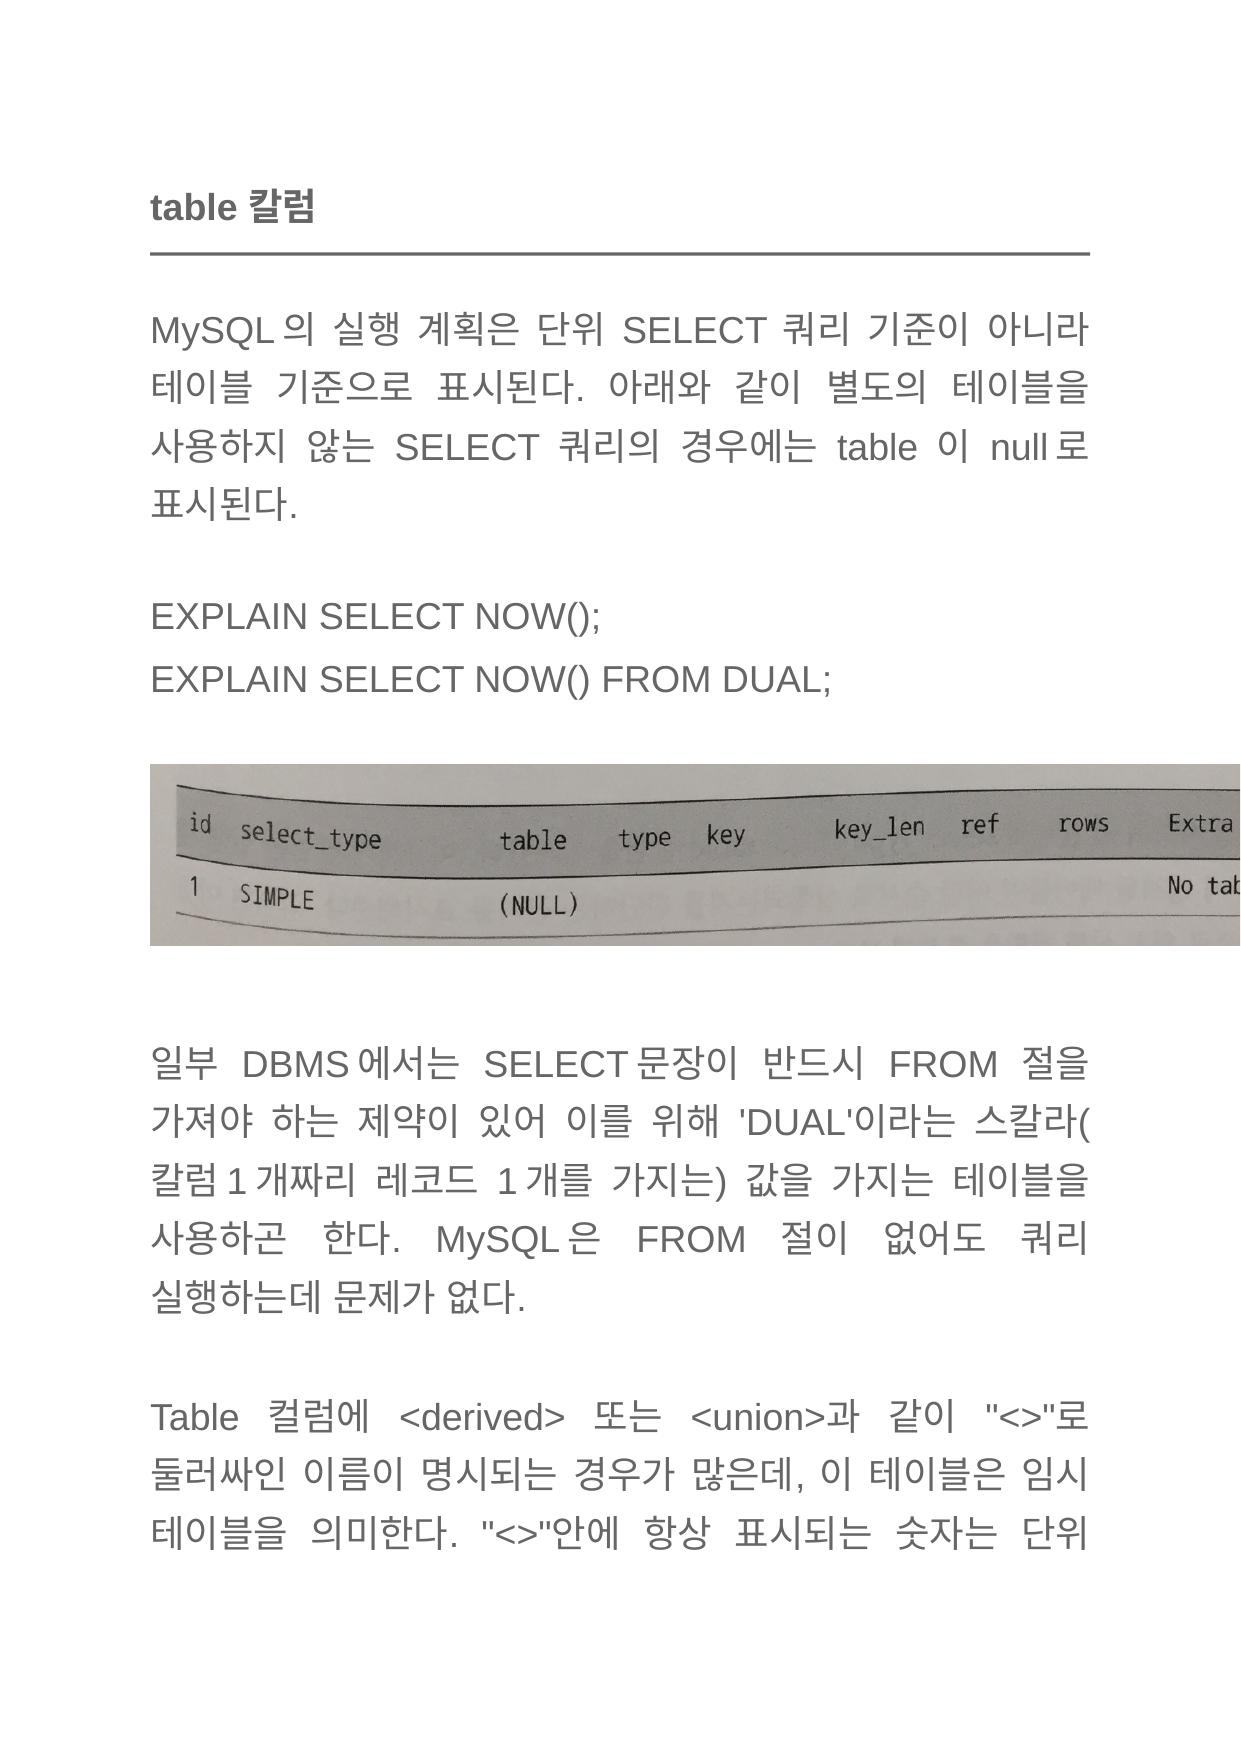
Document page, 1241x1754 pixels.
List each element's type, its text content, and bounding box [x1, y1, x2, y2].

text EXPLAIN SELECT NOW(); [150, 594, 1090, 637]
text table 칼럼 [150, 177, 1090, 231]
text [150, 1387, 1090, 1558]
text 일부 DBMS에서는 SELECT문장이 반드시 FROM 절을 가져야 하는 제약이 있어 이를 위해 'DUAL'이라는 스칼라(칼럼1개짜리 레코드 1개를 가지는) 값을 가지는 테이블을 사용하곤 한다. MySQL은 FROM 절이 없어도 쿼리 실행하는데 문제가 없다. [150, 1034, 1090, 1322]
text MySQL의 실행 계획은 단위 SELECT 쿼리 기준이 아니라 테이블 기준으로 표시된다. 아래와 같이 별도의 테이블을 사용하지 않는 SELECT 쿼리의 경우에는 table 이 null로 표시된다. [150, 300, 1090, 529]
picture [150, 764, 1241, 946]
text EXPLAIN SELECT NOW() FROM DUAL; [150, 658, 1090, 701]
